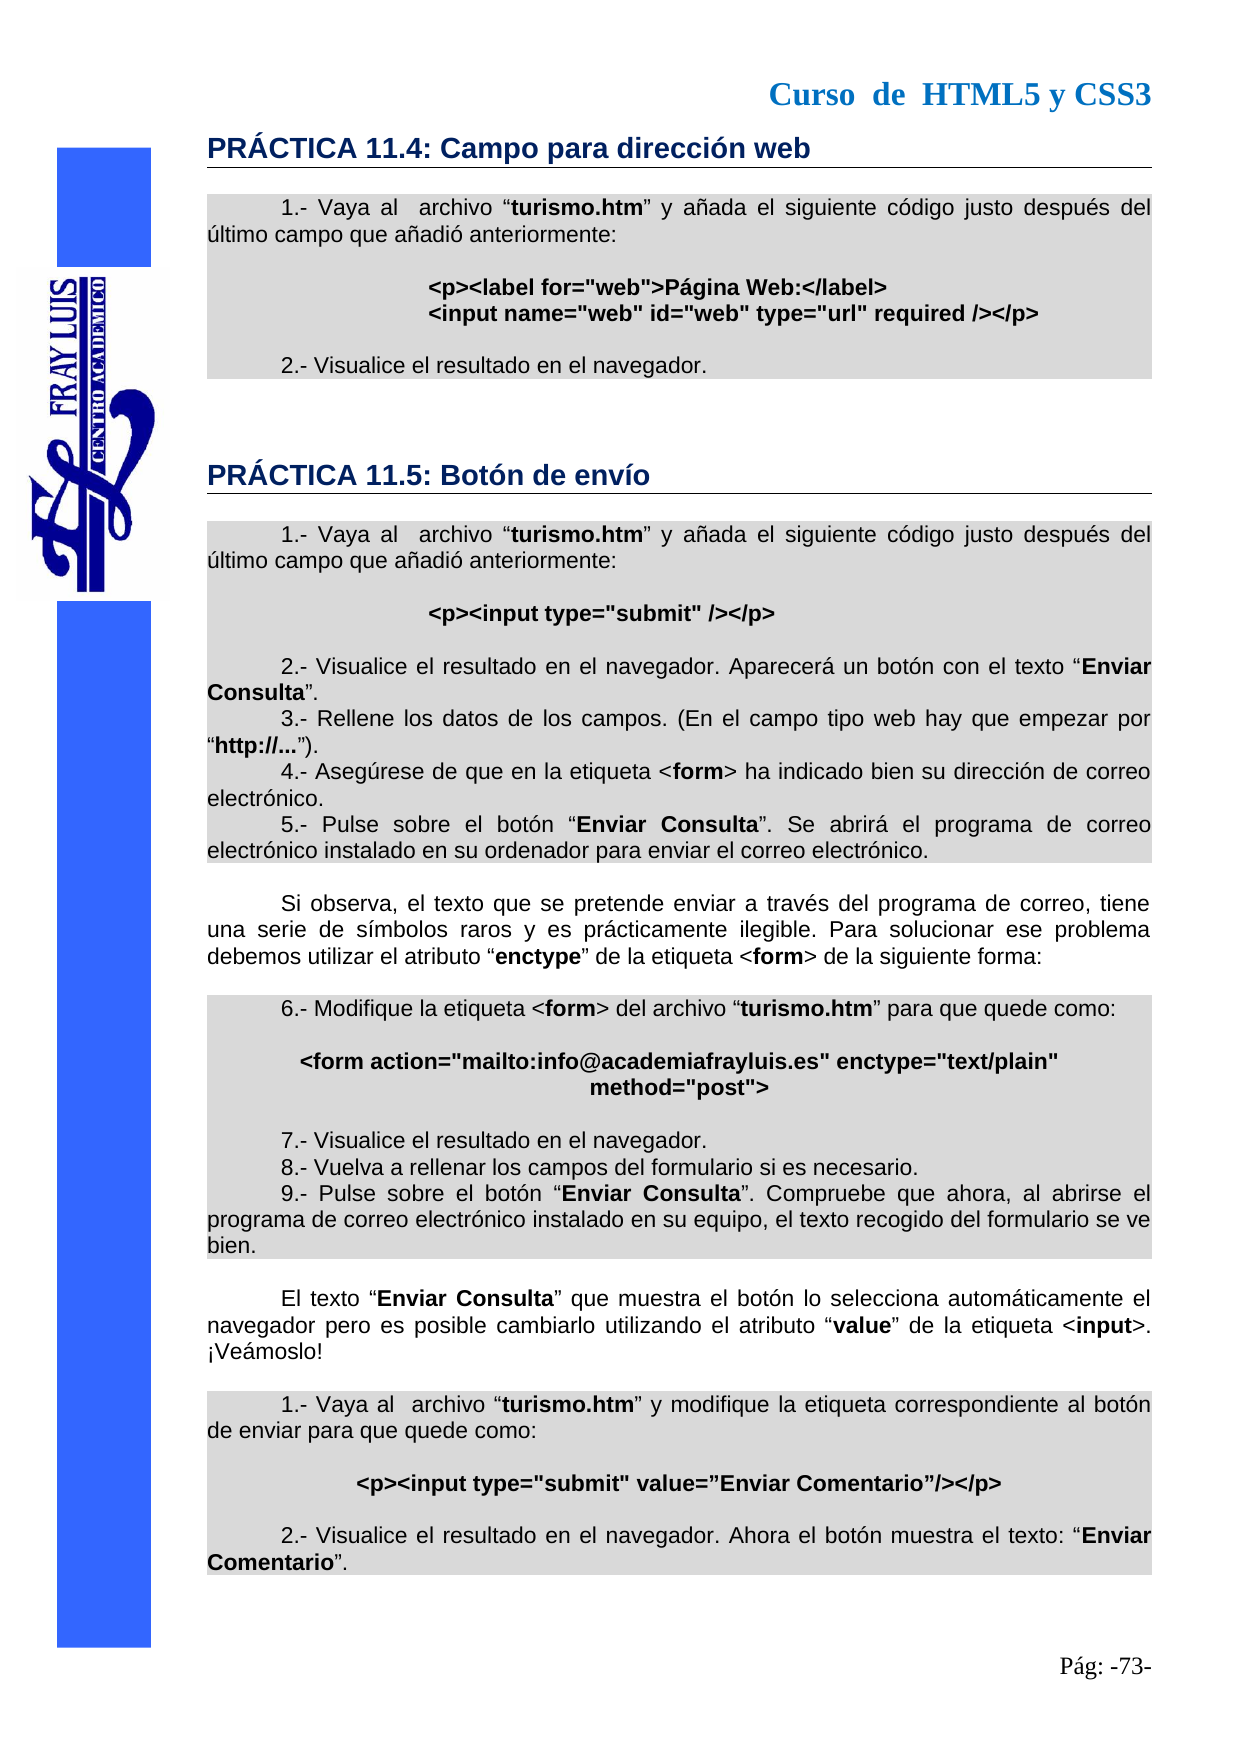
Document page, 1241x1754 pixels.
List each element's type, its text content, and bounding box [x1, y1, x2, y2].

text 5.- Pulse sobre el botón “Enviar Consulta”. Se abrirá el programa de correo electrónico instalado en su ordenador para enviar el correo electrónico. [207, 811, 1152, 863]
text El texto “Enviar Consulta” que muestra el botón lo selecciona automáticamente el navegador pero es posible cambiarlo utilizando el atributo “value” de la etiqueta <input>. ¡Veámoslo! [207, 1285, 1152, 1364]
text 1.- Vaya al archivo “turismo.htm” y modifique la etiqueta correspondiente al botón de enviar para que quede como: [207, 1391, 1152, 1443]
text Si observa, el texto que se pretende enviar a través del programa de correo, tiene una serie de símbolos raros y es prácticamente ilegible. Para solucionar ese problema debemos utilizar el atributo “enctype” de la etiqueta <form> de la siguiente forma: [207, 890, 1152, 969]
text 2.- Visualice el resultado en el navegador. Aparecerá un botón con el texto “Enviar Consulta”. [207, 653, 1152, 705]
text <p><input type="submit" /></p> [207, 600, 1152, 626]
text 7.- Visualice el resultado en el navegador. [207, 1127, 1152, 1153]
text 1.- Vaya al archivo “turismo.htm” y añada el siguiente código justo después del último campo que añadió anteriormente: [207, 194, 1152, 247]
text 6.- Modifique la etiqueta <form> del archivo “turismo.htm” para que quede como: [207, 995, 1152, 1022]
text 2.- Visualice el resultado en el navegador. [207, 352, 1152, 379]
text 8.- Vuelva a rellenar los campos del formulario si es necesario. [207, 1153, 1152, 1180]
text <p><input type="submit" value=”Enviar Comentario”/></p> [207, 1470, 1152, 1496]
text 2.- Visualice el resultado en el navegador. Ahora el botón muestra el texto: “Enviar Comentario”. [207, 1522, 1152, 1575]
text <form action="mailto:info@academiafrayluis.es" enctype="text/plain" method="post"> [207, 1048, 1152, 1101]
text PRÁCTICA 11.4: Campo para dirección web [207, 131, 1152, 167]
text 9.- Pulse sobre el botón “Enviar Consulta”. Compruebe que ahora, al abrirse el programa de correo electrónico instalado en su equipo, el texto recogido del formulario se ve bien. [207, 1180, 1152, 1259]
text 1.- Vaya al archivo “turismo.htm” y añada el siguiente código justo después del último campo que añadió anteriormente: [207, 521, 1152, 574]
text 4.- Asegúrese de que en la etiqueta <form> ha indicado bien su dirección de correo electrónico. [207, 758, 1152, 811]
text 3.- Rellene los datos de los campos. (En el campo tipo web hay que empezar por “http://...”). [207, 705, 1152, 758]
text <p><label for="web">Página Web:</label> [207, 273, 1152, 300]
text PRÁCTICA 11.5: Botón de envío [207, 458, 1152, 493]
text <input name="web" id="web" type="url" required /></p> [207, 300, 1152, 326]
